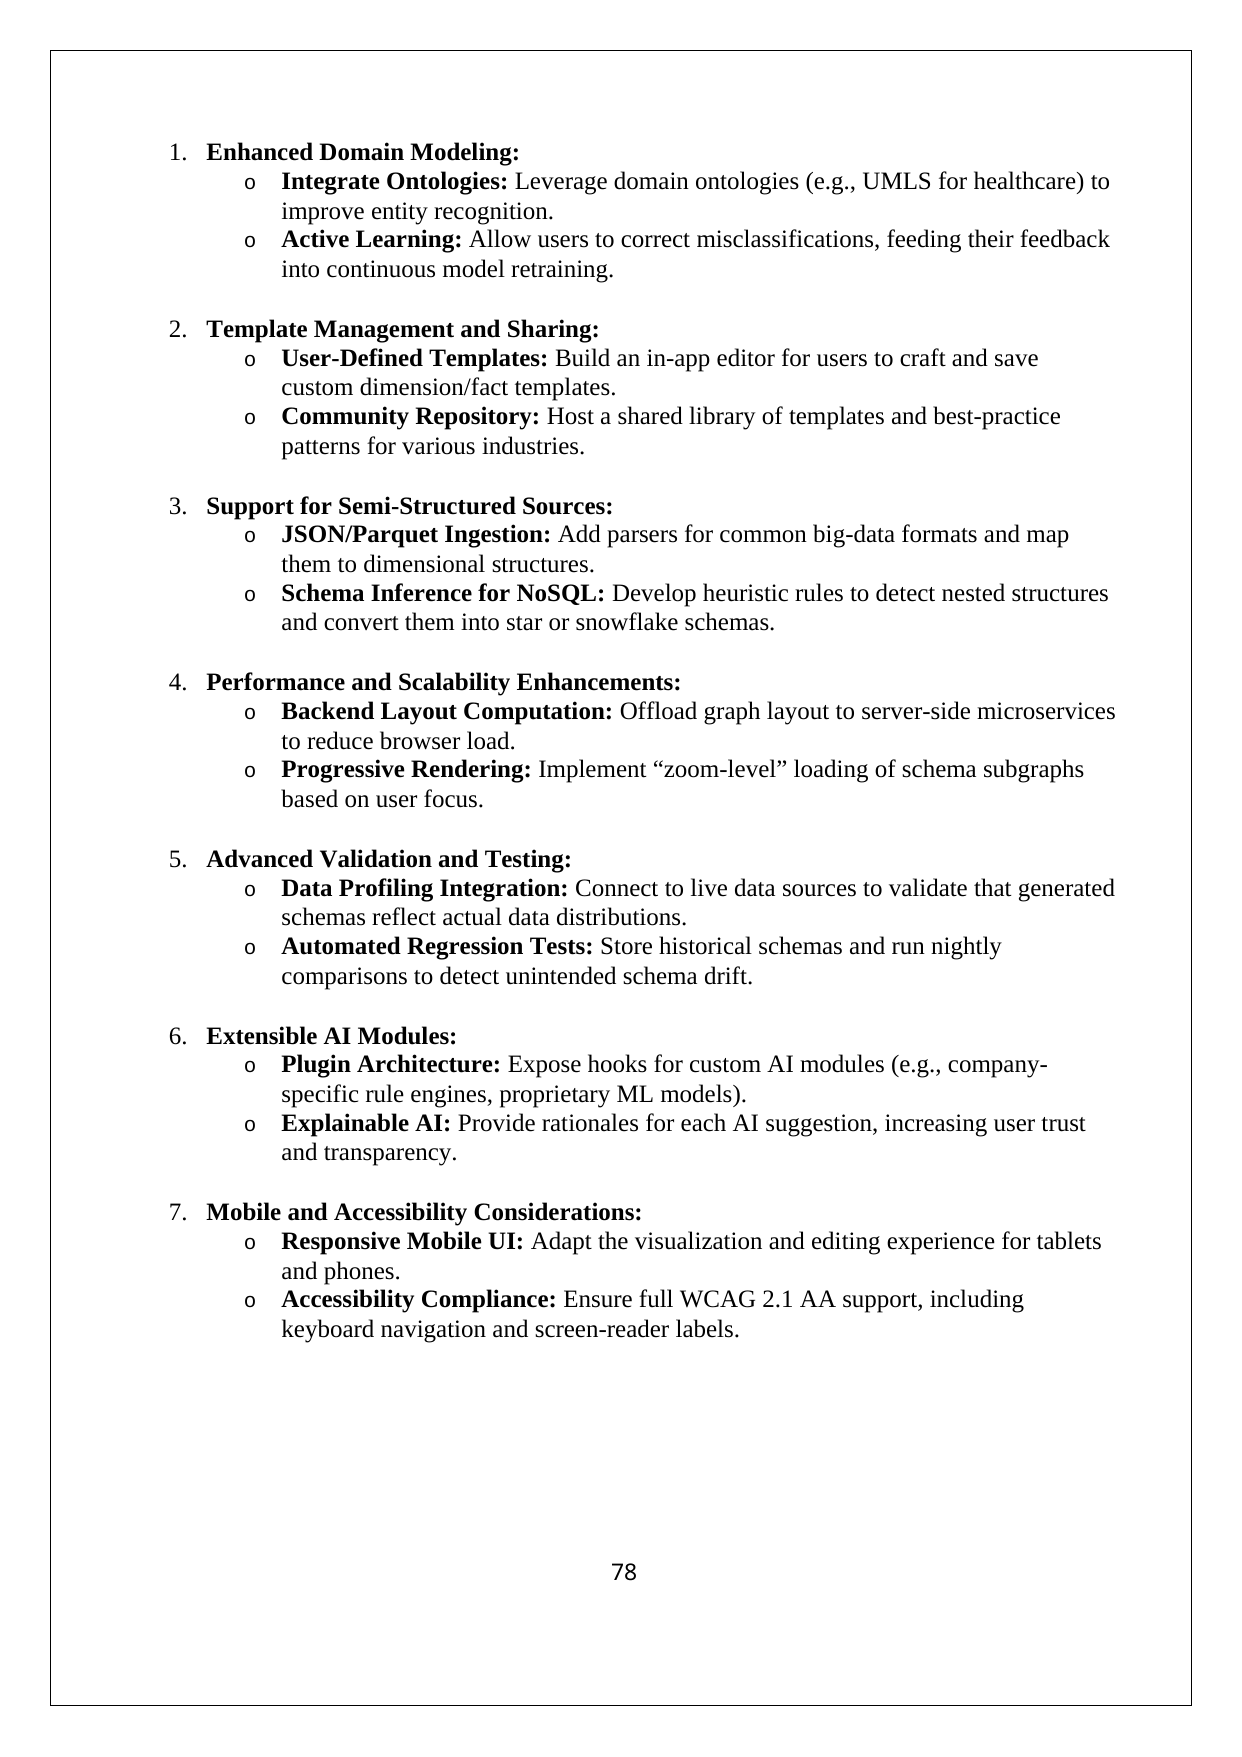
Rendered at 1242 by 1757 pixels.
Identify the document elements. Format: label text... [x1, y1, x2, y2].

list Integrate Ontologies: Leverage domain ontologies (e.g., UMLS for healthcare) to improve entity recognition. [244, 166, 1117, 224]
list Progressive Rendering: Implement “zoom-level” loading of schema subgraphs based on user focus. [244, 754, 1117, 844]
list User-Defined Templates: Build an in-app editor for users to craft and save custom dimension/fact templates. [244, 343, 1117, 401]
list Enhanced Domain Modeling: [169, 137, 1117, 166]
list Performance and Scalability Enhancements: [169, 667, 1117, 696]
list Data Profiling Integration: Connect to live data sources to validate that generated schemas reflect actual data distributions. [244, 873, 1117, 931]
list Schema Inference for NoSQL: Develop heuristic rules to detect nested structures and convert them into star or snowflake schemas. [244, 578, 1117, 667]
list Plugin Architecture: Expose hooks for custom AI modules (e.g., company-specific rule engines, proprietary ML models). [244, 1049, 1117, 1108]
list Mobile and Accessibility Considerations: [169, 1197, 1117, 1226]
list Automated Regression Tests: Store historical schemas and run nightly comparisons to detect unintended schema drift. [244, 931, 1117, 1021]
list JSON/Parquet Ingestion: Add parsers for common big-data formats and map them to dimensional structures. [244, 519, 1117, 578]
list Backend Layout Computation: Offload graph layout to server-side microservices to reduce browser load. [244, 696, 1117, 754]
list Support for Semi-Structured Sources: [169, 491, 1117, 519]
list Responsive Mobile UI: Adapt the visualization and editing experience for tablets and phones. [244, 1226, 1117, 1284]
list Community Repository: Host a shared library of templates and best-practice patterns for various industries. [244, 401, 1117, 491]
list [244, 1284, 1117, 1515]
list Template Management and Sharing: [169, 314, 1117, 343]
list Advanced Validation and Testing: [169, 844, 1117, 873]
list Extensible AI Modules: [169, 1021, 1117, 1049]
list Explainable AI: Provide rationales for each AI suggestion, increasing user trust and transparency. [244, 1108, 1117, 1197]
list Active Learning: Allow users to correct misclassifications, feeding their feedback into continuous model retraining. [244, 224, 1117, 314]
